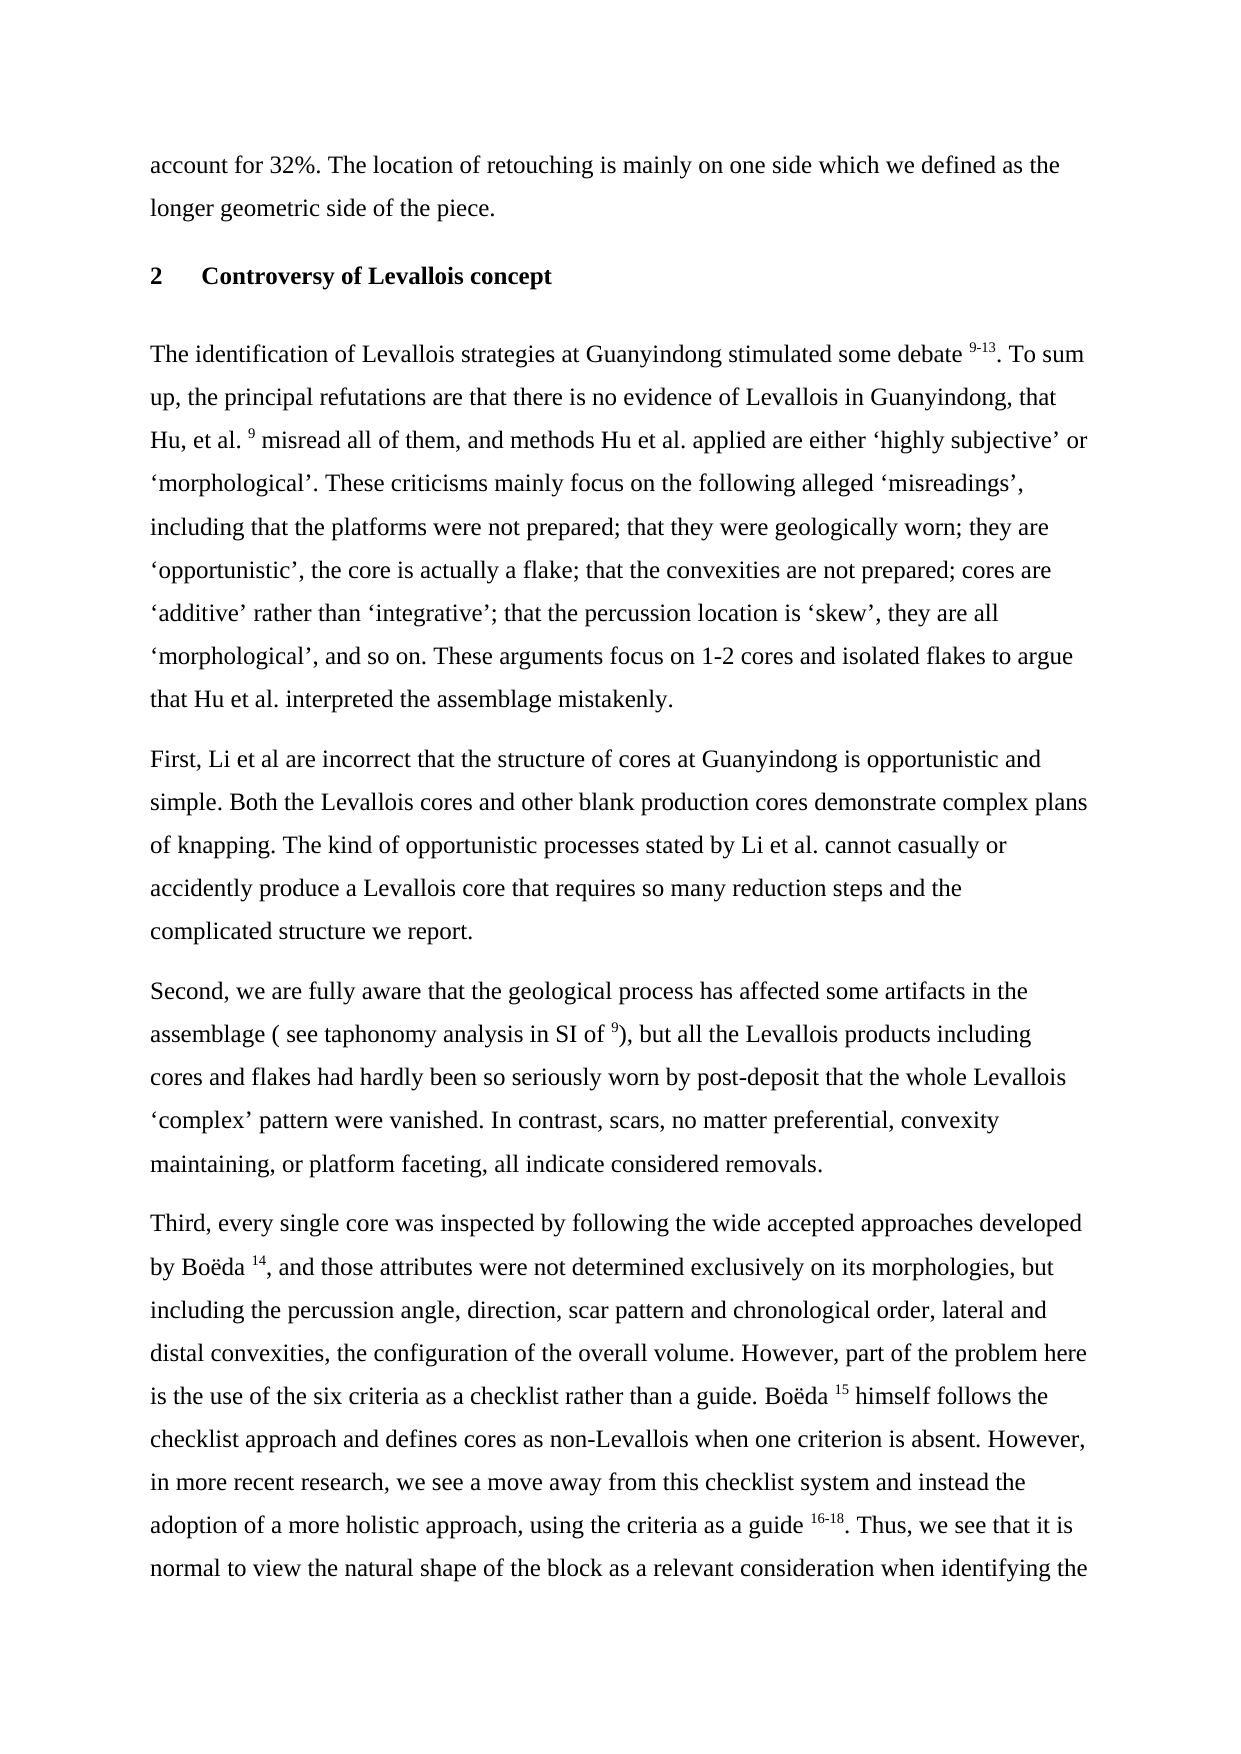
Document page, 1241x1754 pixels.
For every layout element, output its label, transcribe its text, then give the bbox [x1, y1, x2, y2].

subtitle Controversy of Levallois concept [150, 261, 1090, 290]
text The identification of Levallois strategies at Guanyindong stimulated some debate 9-13. To sum up, the principal refutations are that there is no evidence of Levallois in Guanyindong, that Hu, et al. 9 misread all of them, and methods Hu et al. applied are either ‘highly subjective’ or ‘morphological’. These criticisms mainly focus on the following alleged ‘misreadings’, including that the platforms were not prepared; that they were geologically worn; they are ‘opportunistic’, the core is actually a flake; that the convexities are not prepared; cores are ‘additive’ rather than ‘integrative’; that the percussion location is ‘skew’, they are all ‘morphological’, and so on. These arguments focus on 1-2 cores and isolated flakes to argue that Hu et al. interpreted the assemblage mistakenly. [150, 339, 1090, 713]
text First, Li et al are incorrect that the structure of cores at Guanyindong is opportunistic and simple. Both the Levallois cores and other blank production cores demonstrate complex plans of knapping. The kind of opportunistic processes stated by Li et al. cannot casually or accidently produce a Levallois core that requires so many reduction steps and the complicated structure we report. [150, 744, 1090, 945]
text Second, we are fully aware that the geological process has affected some artifacts in the assemblage ( see taphonomy analysis in SI of 9), but all the Levallois products including cores and flakes had hardly been so seriously worn by post-deposit that the whole Levallois ‘complex’ pattern were vanished. In contrast, scars, no matter preferential, convexity maintaining, or platform faceting, all indicate considered removals. [150, 976, 1090, 1177]
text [150, 150, 1090, 222]
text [150, 1208, 1090, 1582]
